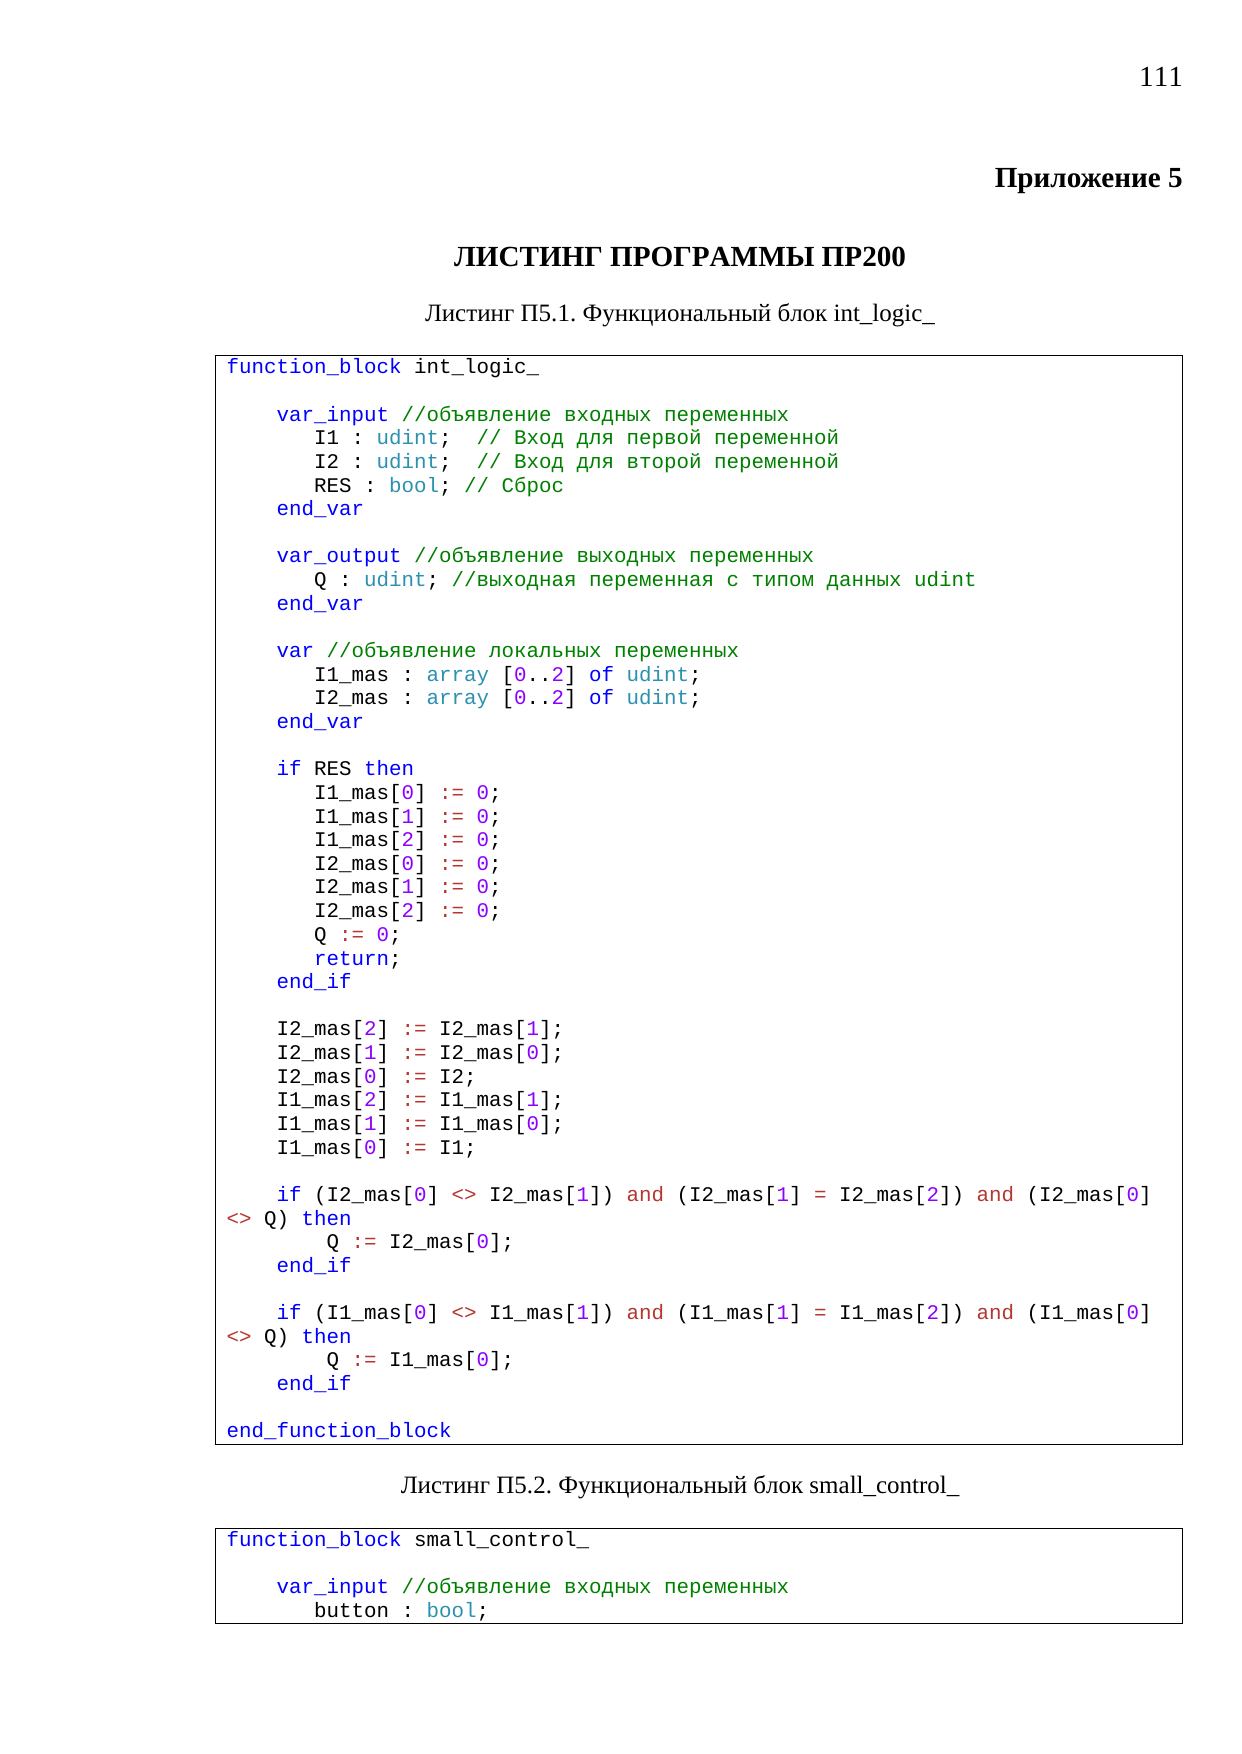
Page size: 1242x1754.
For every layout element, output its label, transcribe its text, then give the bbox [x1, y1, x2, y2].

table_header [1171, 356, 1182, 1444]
text Листинг П5.1. Функциональный блок int_logic_ [177, 298, 1183, 327]
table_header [216, 1529, 1182, 1623]
text Листинг П5.2. Функциональный блок small_control_ [177, 1470, 1183, 1499]
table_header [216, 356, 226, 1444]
subtitle Приложение 5 [177, 160, 1183, 193]
text Листинг Программы ПР200 [177, 239, 1183, 273]
